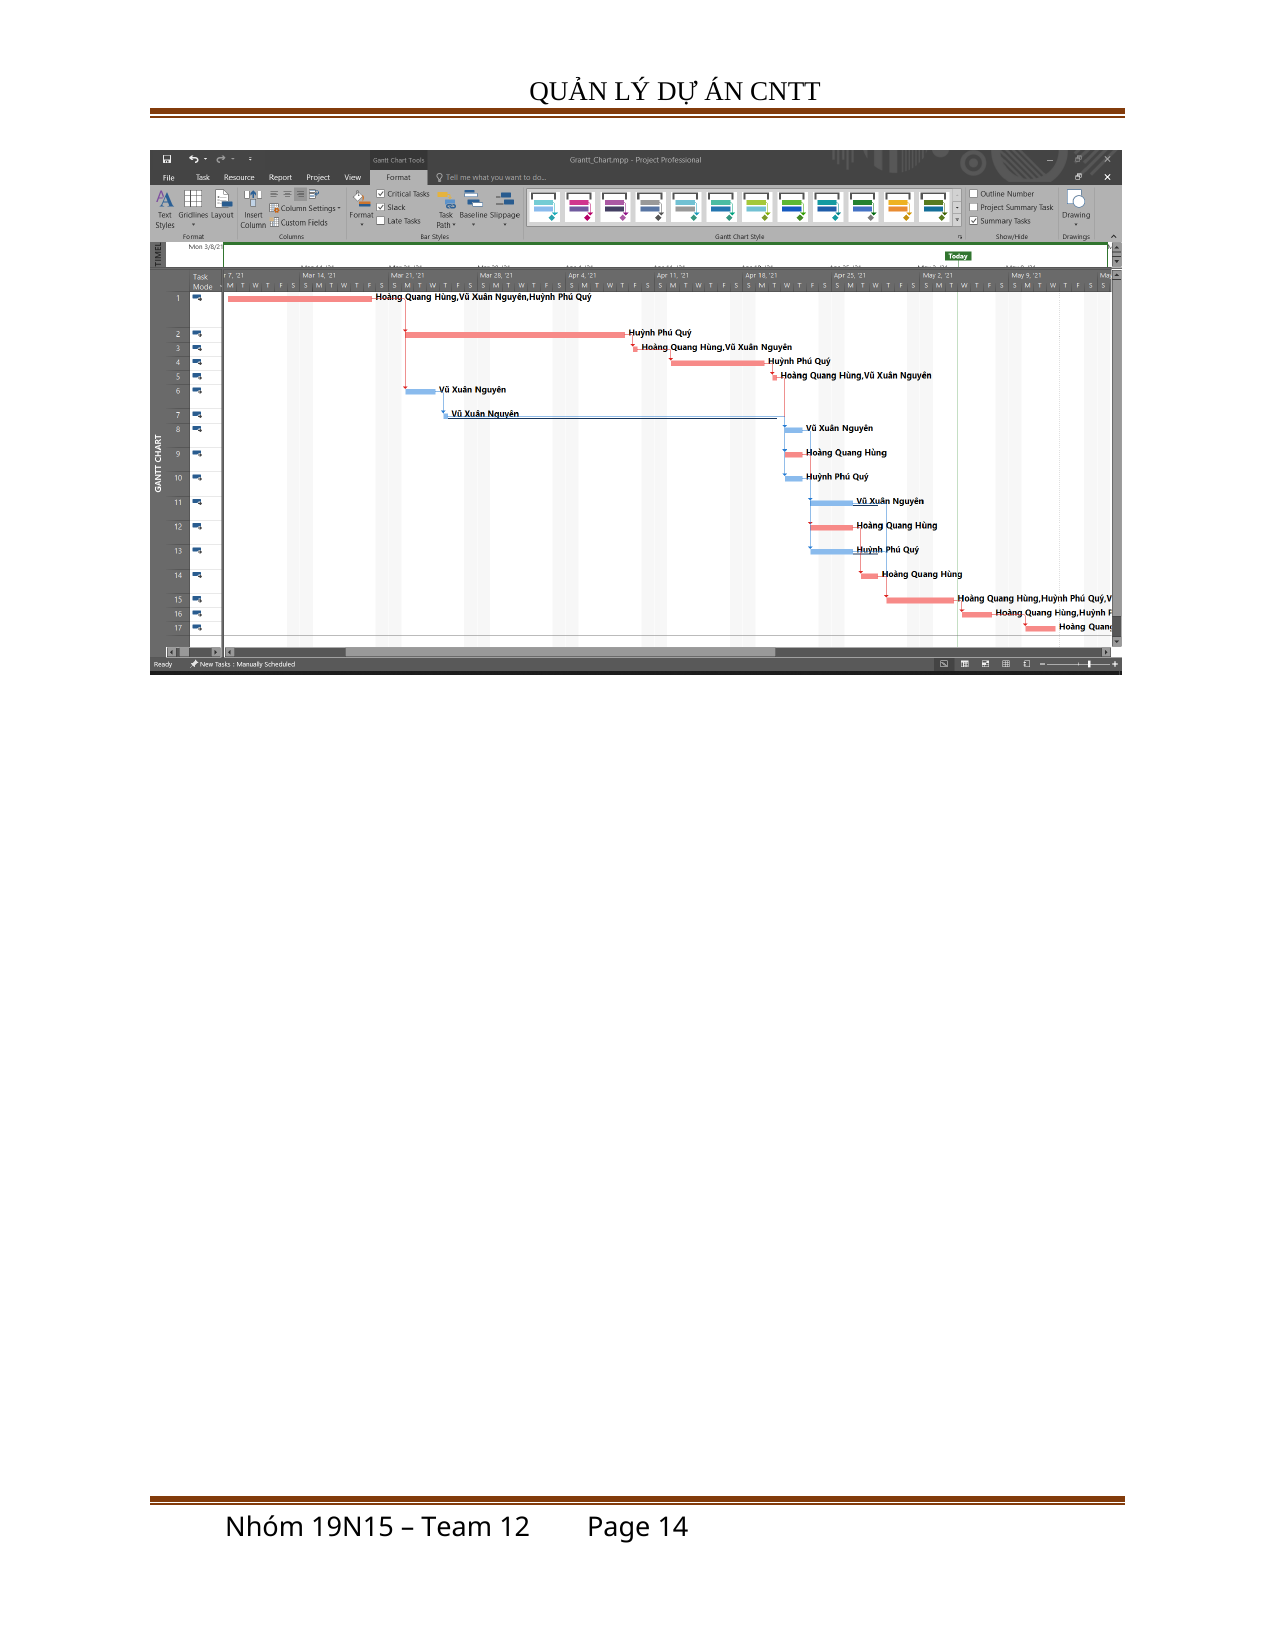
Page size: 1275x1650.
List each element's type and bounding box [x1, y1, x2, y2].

picture [150, 150, 1125, 675]
